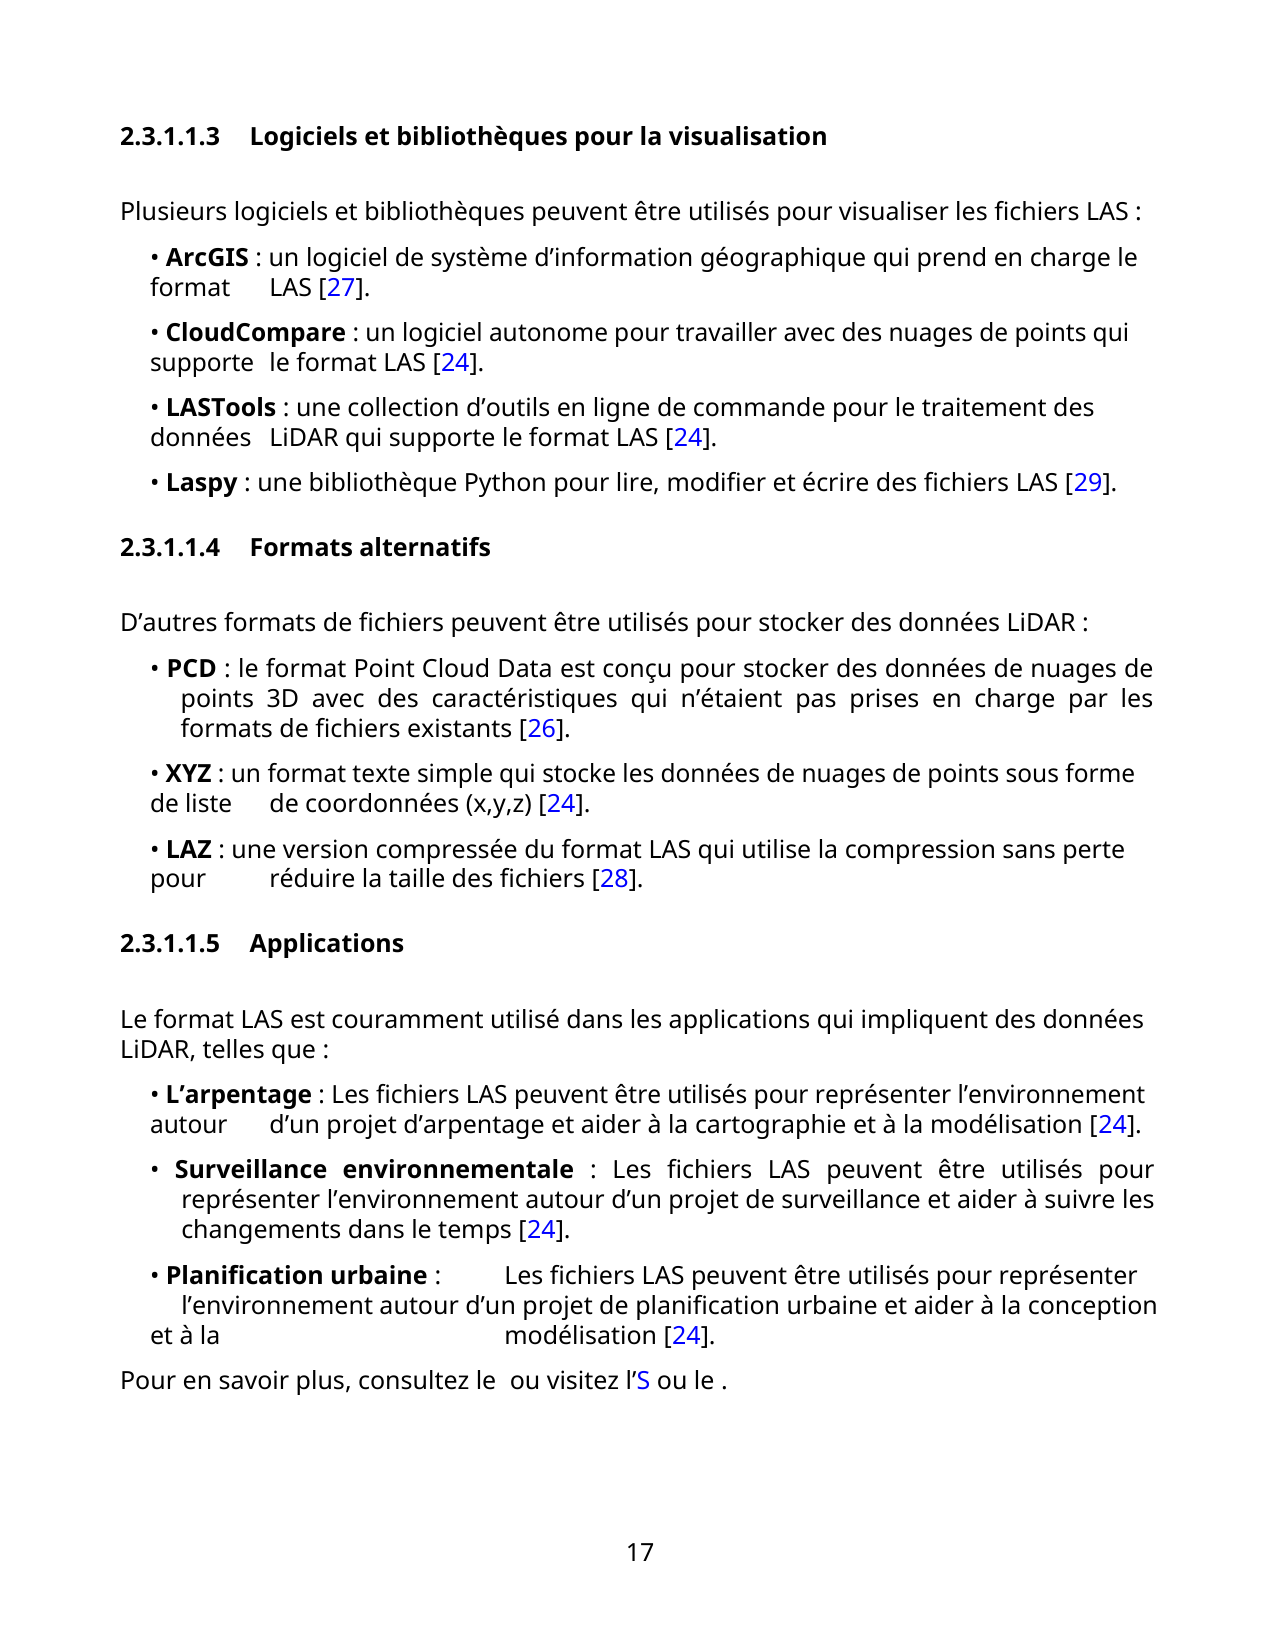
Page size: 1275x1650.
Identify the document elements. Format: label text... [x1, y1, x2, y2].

text • XYZ : un format texte simple qui stocke les données de nuages de points sous forme de liste de coordonnées (x,y,z) [24]. [150, 759, 1161, 819]
text Plusieurs logiciels et bibliothèques peuvent être utilisés pour visualiser les fichiers LAS : [120, 192, 1161, 227]
text Pour en savoir plus, consultez le ou visitez l’S ou le . [119, 1365, 1161, 1395]
text Le format LAS est couramment utilisé dans les applications qui impliquent des données LiDAR, telles que : [120, 1004, 1161, 1064]
text • LAZ : une version compressée du format LAS qui utilise la compression sans perte pour réduire la taille des fichiers [28]. [150, 834, 1161, 894]
text 2.3.1.1.3 Logiciels et bibliothèques pour la visualisation [120, 117, 1161, 152]
text • ArcGIS : un logiciel de système d’information géographique qui prend en charge le format LAS [27]. [150, 243, 1161, 302]
text • Planification urbaine : Les fichiers LAS peuvent être utilisés pour représenter l’environnement autour d’un projet de planification urbaine et aider à la conception et à la modélisation [24]. [150, 1260, 1161, 1350]
text • Laspy : une bibliothèque Python pour lire, modifier et écrire des fichiers LAS [29]. [150, 463, 1161, 498]
text • PCD : le format Point Cloud Data est conçu pour stocker des données de nuages de points 3D avec des caractéristiques qui n’étaient pas prises en charge par les formats de fichiers existants [26]. [150, 653, 1155, 743]
text • L’arpentage : Les fichiers LAS peuvent être utilisés pour représenter l’environnement autour d’un projet d’arpentage et aider à la cartographie et à la modélisation [24]. [150, 1079, 1161, 1139]
text • LASTools : une collection d’outils en ligne de commande pour le traitement des données LiDAR qui supporte le format LAS [24]. [150, 393, 1161, 453]
text 17 [119, 1534, 1161, 1569]
text • Surveillance environnementale : Les fichiers LAS peuvent être utilisés pour représenter l’environnement autour d’un projet de surveillance et aider à suivre les changements dans le temps [24]. [150, 1155, 1155, 1245]
text • CloudCompare : un logiciel autonome pour travailler avec des nuages de points qui supporte le format LAS [24]. [150, 318, 1161, 377]
text 2.3.1.1.5 Applications [120, 923, 1161, 959]
text D’autres formats de fichiers peuvent être utilisés pour stocker des données LiDAR : [120, 603, 1161, 638]
text 2.3.1.1.4 Formats alternatifs [120, 528, 1161, 563]
